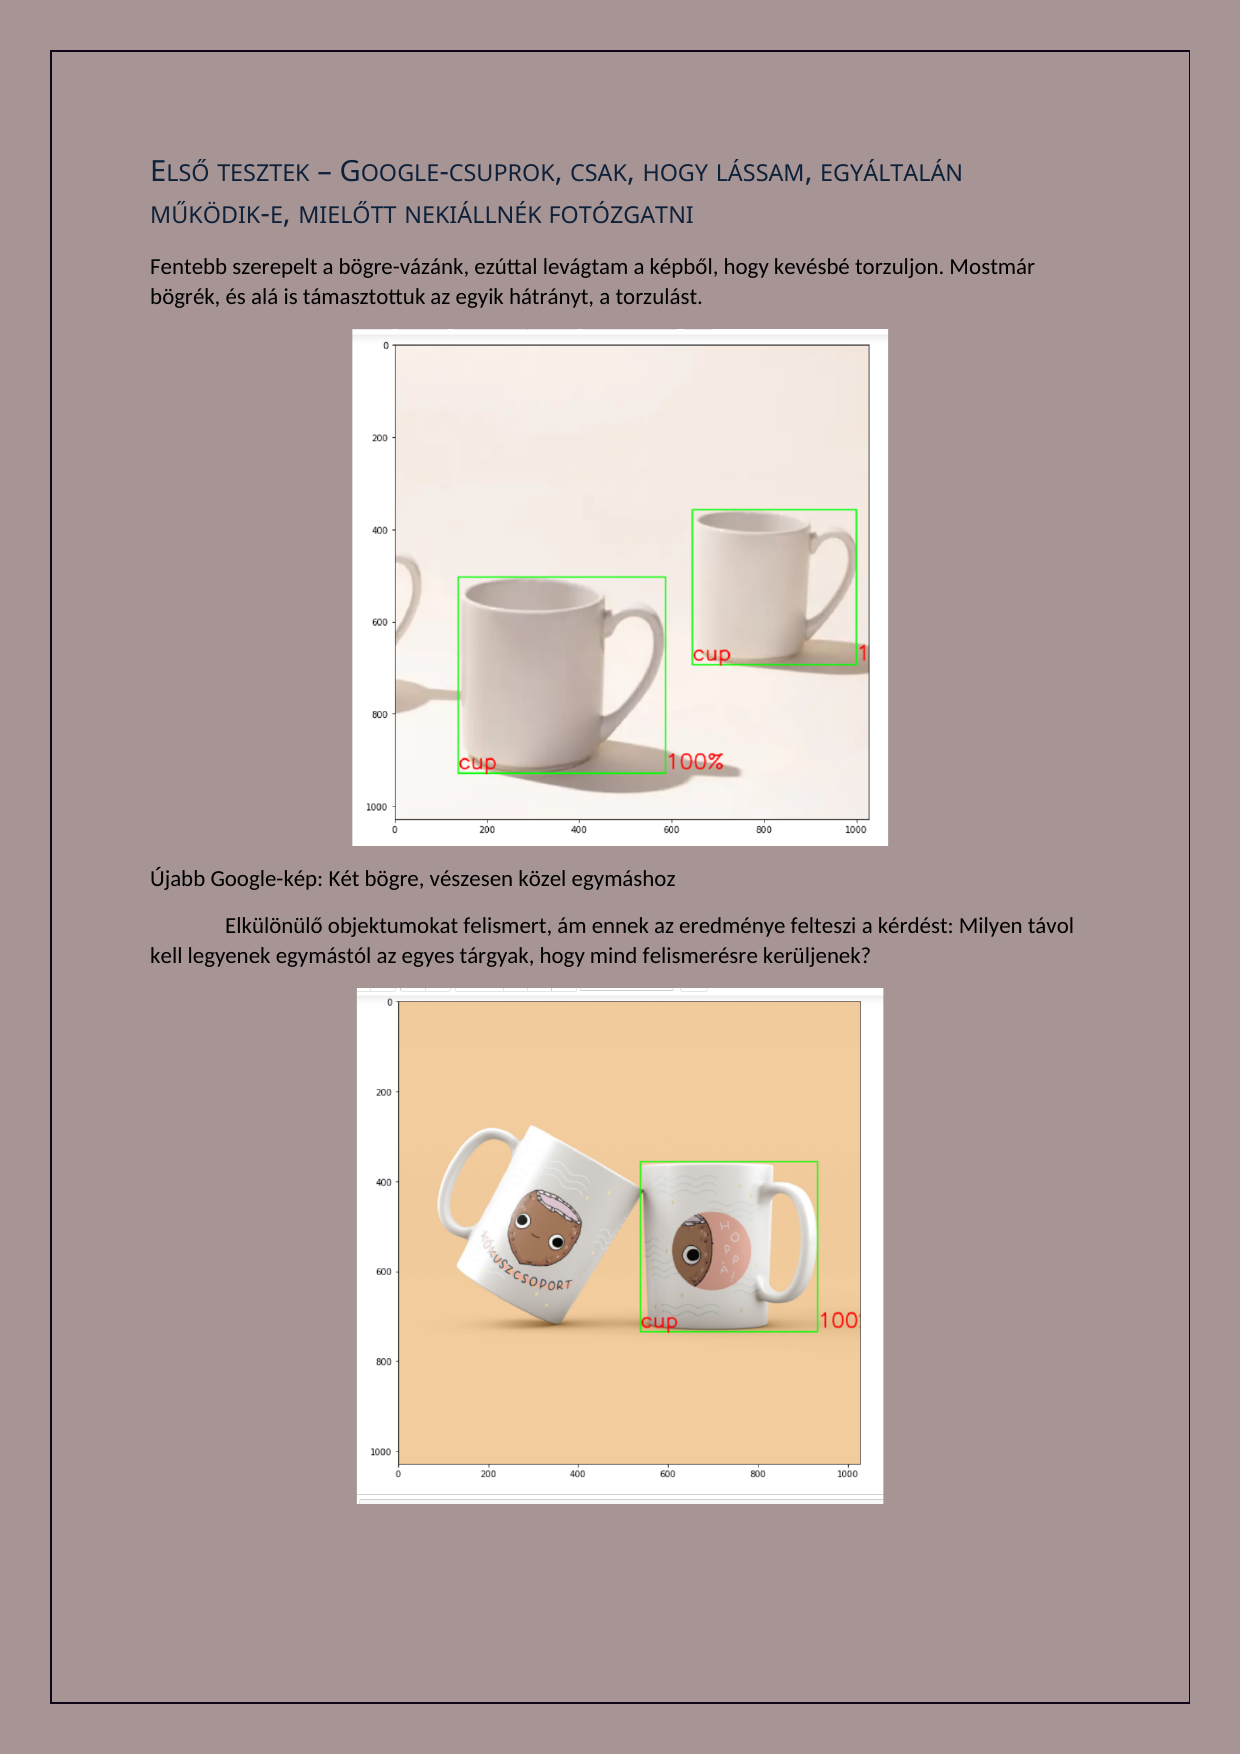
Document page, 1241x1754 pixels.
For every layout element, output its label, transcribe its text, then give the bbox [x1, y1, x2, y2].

text Fentebb szerepelt a bögre-vázánk, ezúttal levágtam a képből, hogy kevésbé torzuljon. Mostmár bögrék, és alá is támasztottuk az egyik hátrányt, a torzulást. [150, 252, 1090, 311]
text Elkülönülő objektumokat felismert, ám ennek az eredménye felteszi a kérdést: Milyen távol kell legyenek egymástól az egyes tárgyak, hogy mind felismerésre kerüljenek? [150, 911, 1090, 969]
text Első tesztek – Google-csuprok, csak, hogy lássam, egyáltalán működik-e, mielőtt nekiállnék fotózgatni [150, 150, 1090, 232]
picture [356, 988, 884, 1504]
text Újabb Google-kép: Két bögre, vészesen közel egymáshoz [150, 864, 1090, 892]
picture [352, 329, 889, 846]
